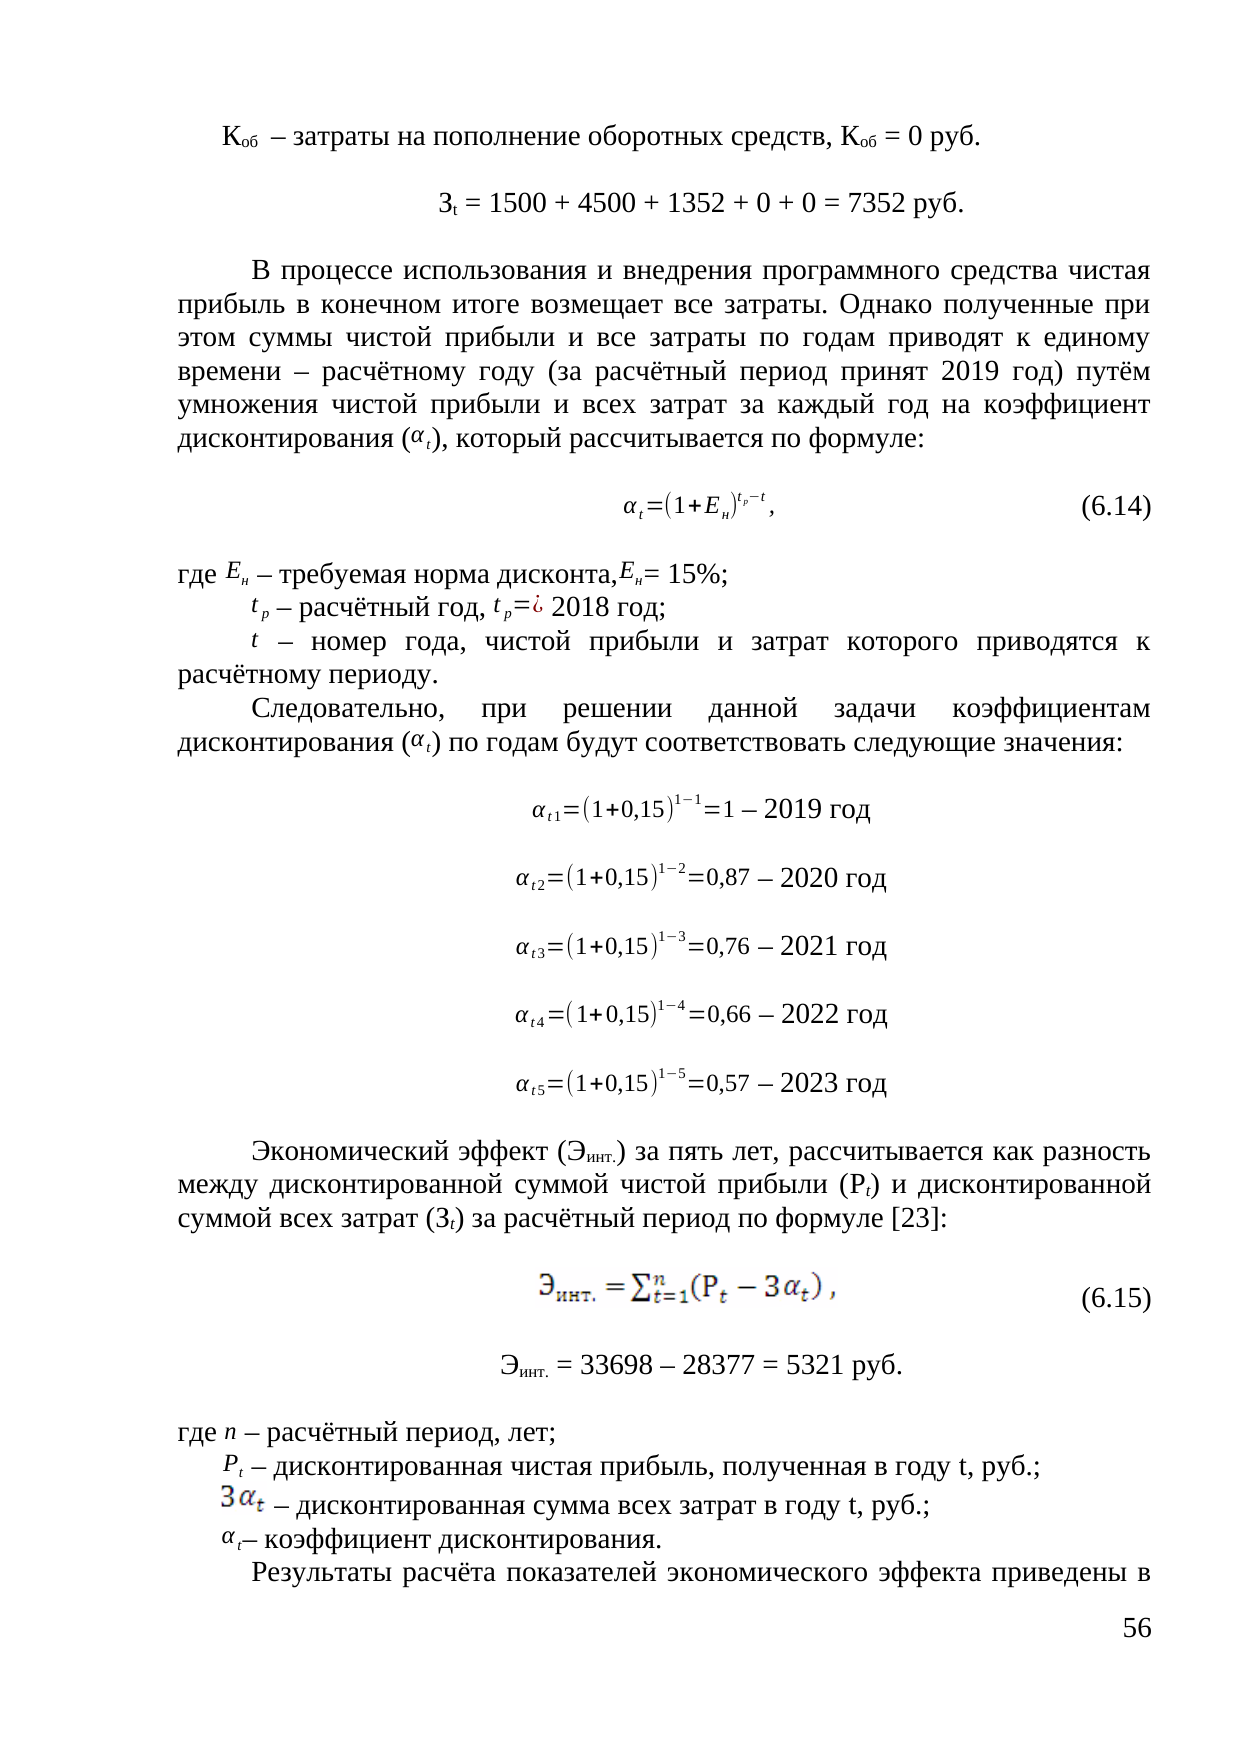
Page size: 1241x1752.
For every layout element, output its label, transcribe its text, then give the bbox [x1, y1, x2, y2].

list – дисконтированная чистая прибыль, полученная в году t, руб.; [177, 1448, 1152, 1482]
text где – расчётный период, лет; [177, 1414, 1152, 1448]
text Коб – затраты на пополнение оборотных средств, Коб = 0 руб. [177, 118, 1152, 152]
list – дисконтированная сумма всех затрат в году t, руб.; [177, 1482, 1152, 1521]
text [177, 1554, 1152, 1588]
text – 2023 год [177, 1064, 1152, 1099]
text – 2019 год [177, 791, 1152, 826]
list – номер года, чистой прибыли и затрат которого приводятся к расчётному периоду. [177, 623, 1152, 690]
picture [221, 1481, 267, 1515]
text (6.14) [177, 487, 1152, 522]
list – коэффициент дисконтирования. [177, 1521, 1152, 1554]
text Зt = 1500 + 4500 + 1352 + 0 + 0 = 7352 руб. [177, 185, 1152, 219]
list – расчётный год, 2018 год; [177, 589, 1152, 623]
text Эинт. = 33698 – 28377 = 5321 руб. [177, 1347, 1152, 1381]
text В процессе использования и внедрения программного средства чистая прибыль в конечном итоге возмещает все затраты. Однако полученные при этом суммы чистой прибыли и все затраты по годам приводят к единому времени – расчётному году (за расчётный период принят 2019 год) путём умножения чистой прибыли и всех затрат за каждый год на коэффициент дисконтирования (), который рассчитывается по формуле: [177, 252, 1152, 453]
text – 2020 год [177, 859, 1152, 894]
text Экономический эффект (Эинт.) за пять лет, рассчитывается как разность между дисконтированной суммой чистой прибыли (Pt) и дисконтированной суммой всех затрат (Зt) за расчётный период по формуле [23]: [177, 1133, 1152, 1233]
picture [534, 1267, 838, 1308]
text – 2021 год [177, 928, 1152, 962]
text Следовательно, при решении данной задачи коэффициентам дисконтирования () по годам будут соответствовать следующие значения: [177, 690, 1152, 757]
text где – требуемая норма дисконта,= 15%; [177, 556, 1152, 589]
text – 2022 год [177, 996, 1152, 1031]
